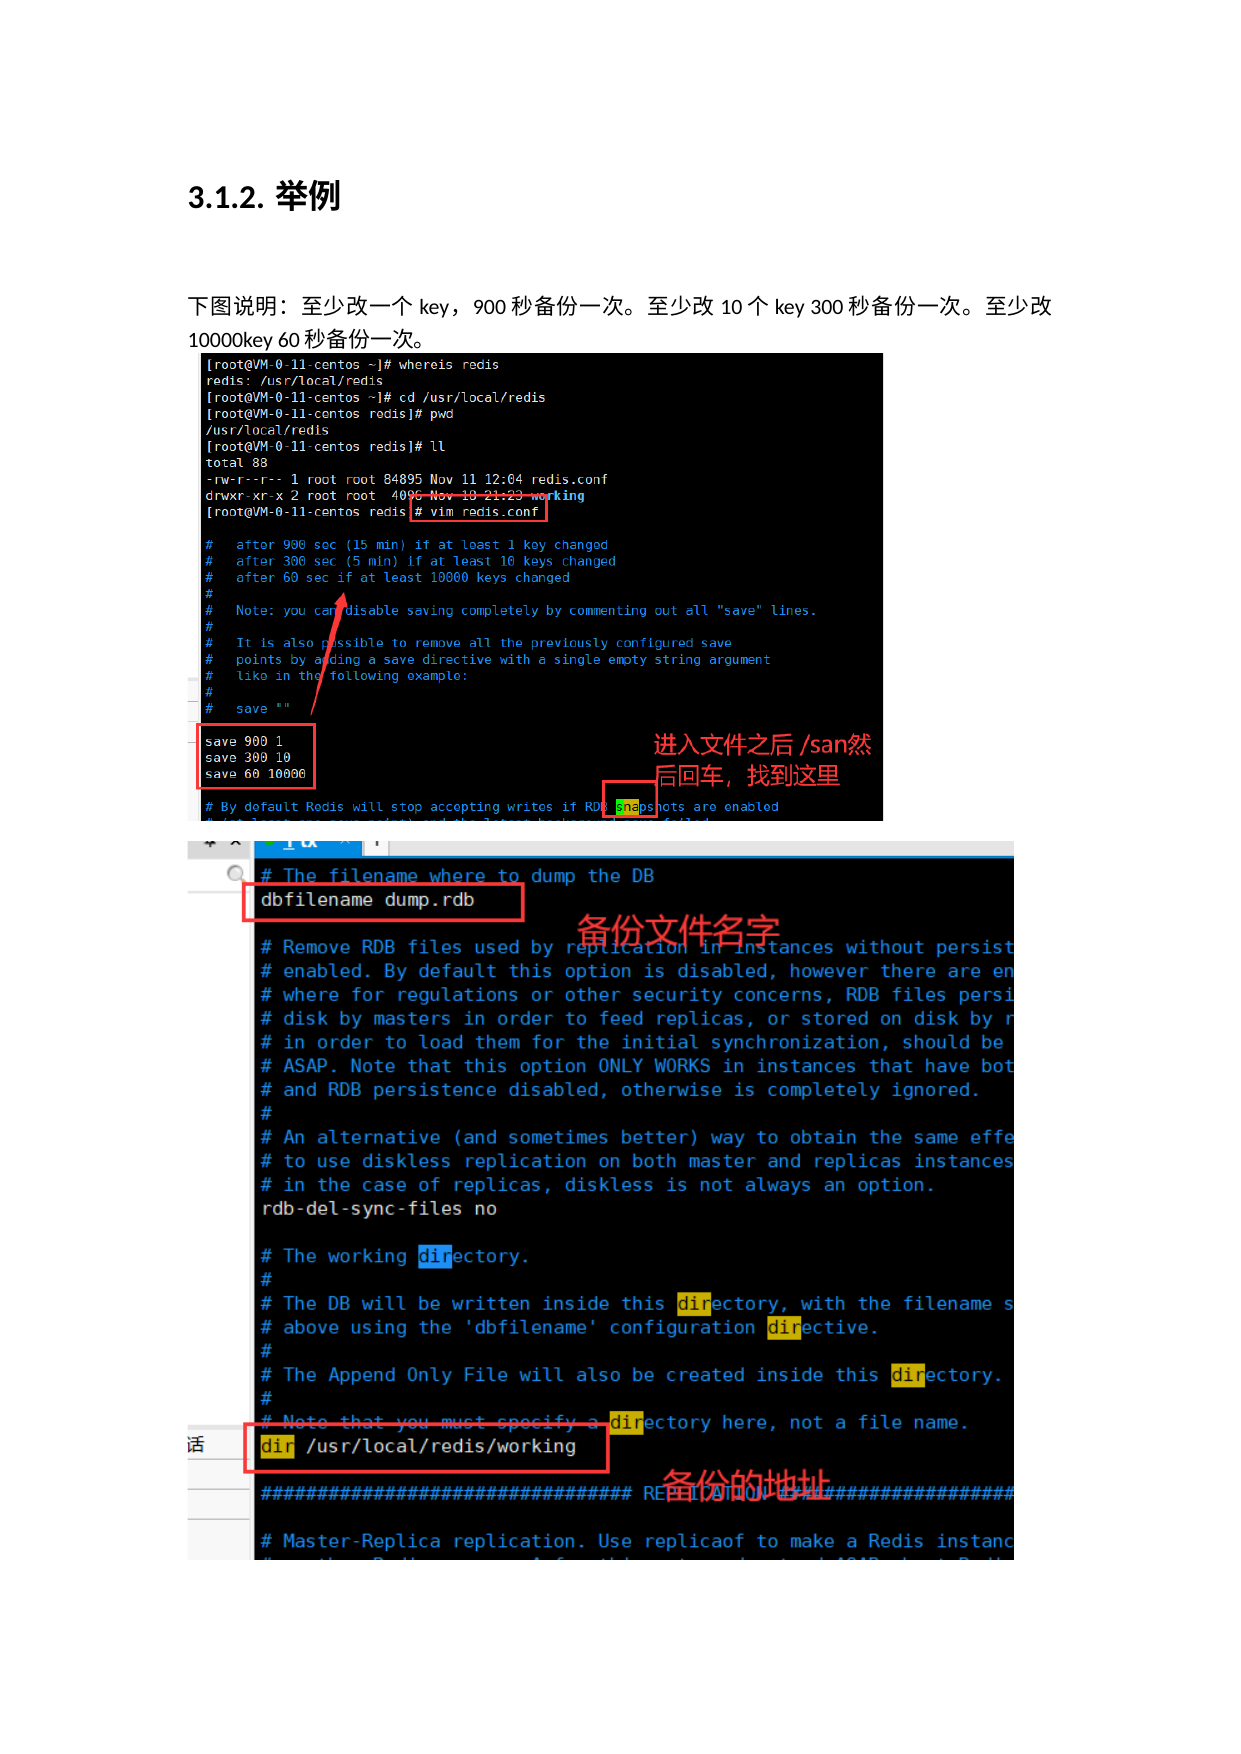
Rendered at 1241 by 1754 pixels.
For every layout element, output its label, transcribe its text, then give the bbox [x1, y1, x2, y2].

subtitle 举例 [187, 162, 1053, 227]
text 下图说明：至少改一个key，900秒备份一次。至少改10个key 300秒备份一次。至少改10000key 60秒备份一次。 [187, 289, 1053, 354]
picture [187, 841, 1014, 1560]
picture [187, 353, 884, 821]
